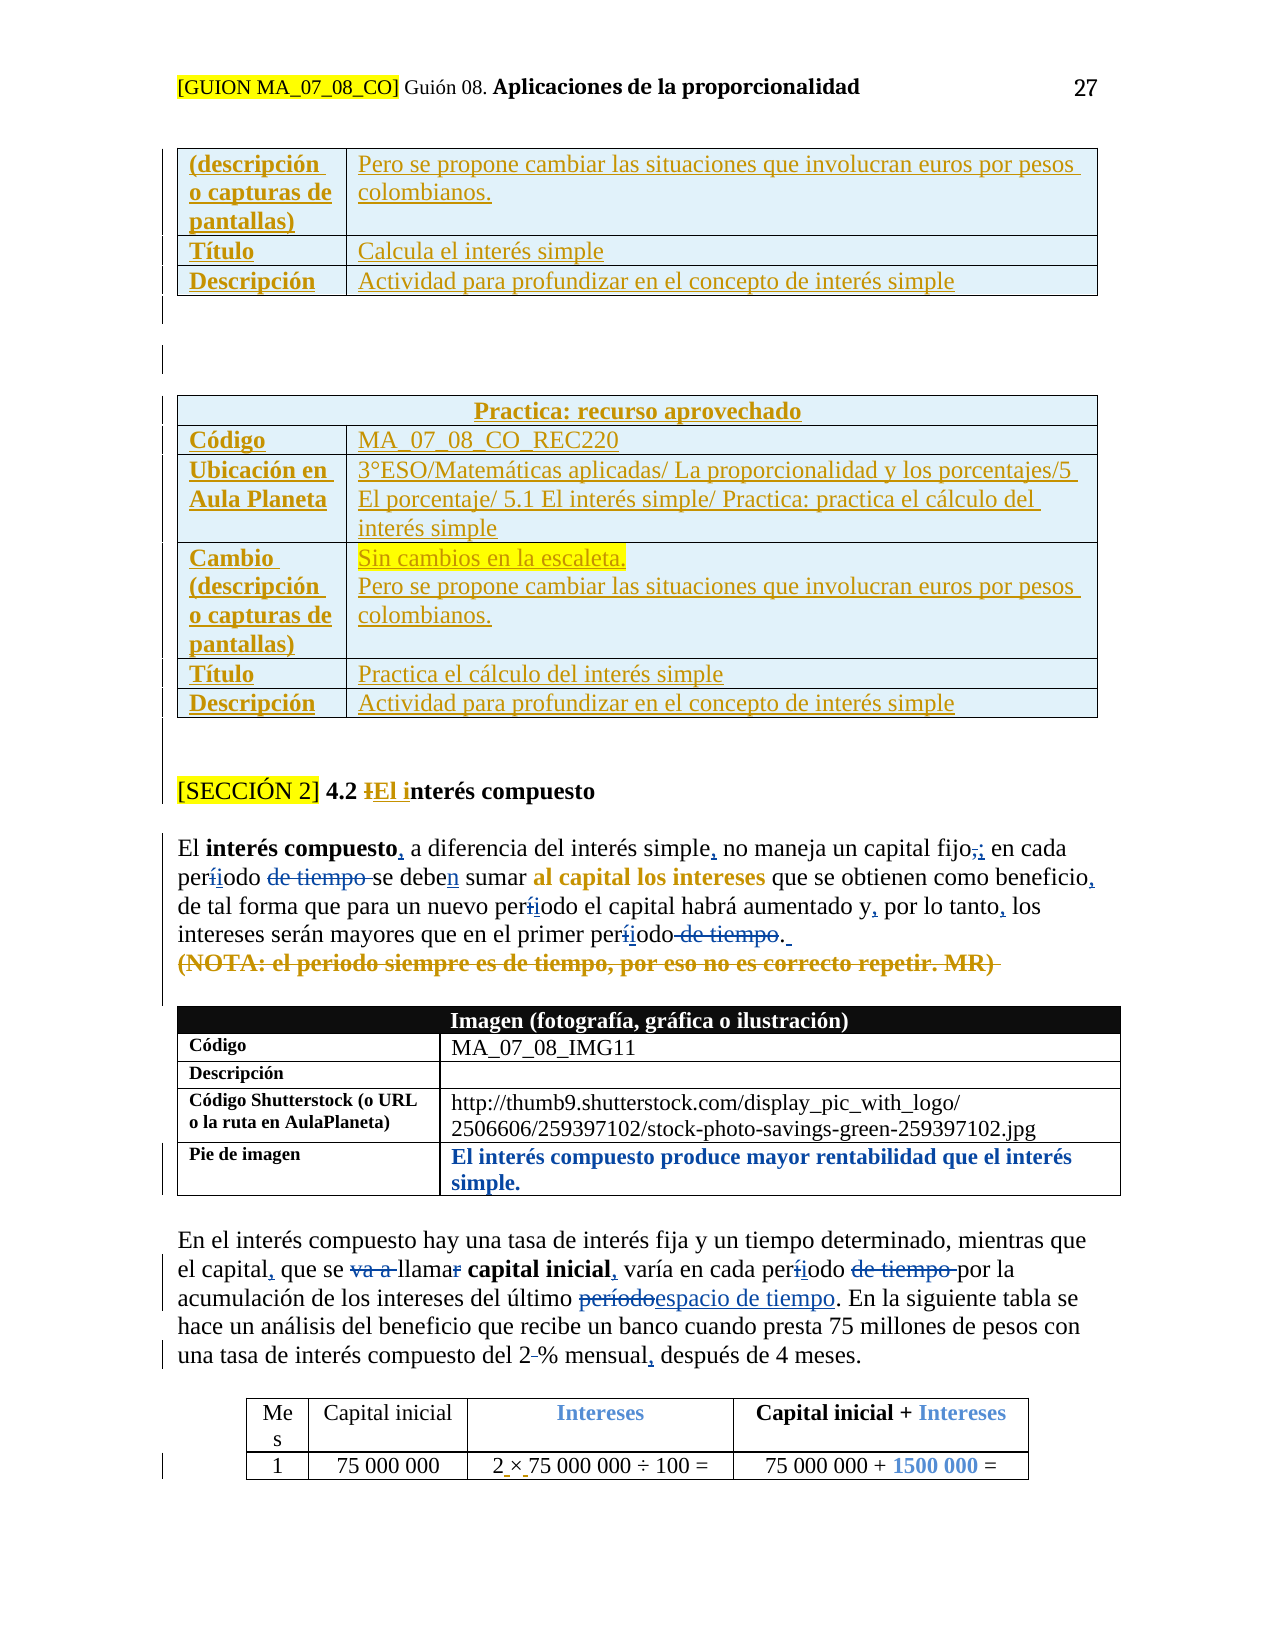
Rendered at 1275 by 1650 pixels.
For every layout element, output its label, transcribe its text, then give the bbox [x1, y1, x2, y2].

table_header Imagen (fotografía, gráfica o ilustración) [178, 1007, 1120, 1033]
table_cell http://thumb9.shutterstock.com/display_pic_with_logo/2506606/259397102/stock-photo-savings-green-259397102.jpg [441, 1089, 1120, 1142]
table_cell Código [178, 1034, 439, 1061]
table_header Capital inicial [309, 1399, 467, 1451]
table_cell [441, 1062, 1120, 1088]
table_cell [468, 1453, 733, 1479]
table_cell El interés compuesto produce mayor rentabilidad que el interés simple. [441, 1143, 1120, 1195]
text El interés compuesto a diferencia del interés simple no maneja un capital fijo en cada perodo se debe sumar al capital los intereses que se obtienen como beneficio de tal forma que para un nuevo perodo el capital habrá aumentado y por lo tanto los intereses serán mayores que en el primer perodo. [177, 833, 1098, 948]
table_cell 1 [247, 1453, 308, 1479]
table_cell Descripción [178, 1062, 439, 1088]
table_cell MA_07_08_IMG11 [441, 1034, 1120, 1061]
text En el interés compuesto hay una tasa de interés fija y un tiempo determinado, mientras que el capital que se llama capital inicial varía en cada perodo por la acumulación de los intereses del último . En la siguiente tabla se hace un análisis del beneficio que recibe un banco cuando presta 75 millones de pesos con una tasa de interés compuesto del 2% mensual después de 4 meses. [177, 1225, 1098, 1369]
text [SECCIÓN 2] 4.2 nterés compuesto [319, 776, 1098, 804]
table_header Mes [247, 1399, 308, 1451]
table_header Intereses [468, 1399, 733, 1451]
table_cell Código Shutterstock (o URL o la ruta en AulaPlaneta) [178, 1089, 439, 1142]
table_header Capital inicial + Intereses [734, 1399, 1028, 1451]
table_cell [734, 1453, 1028, 1479]
table_cell 75 000 000 [309, 1453, 467, 1479]
table_cell Pie de imagen [178, 1143, 439, 1195]
